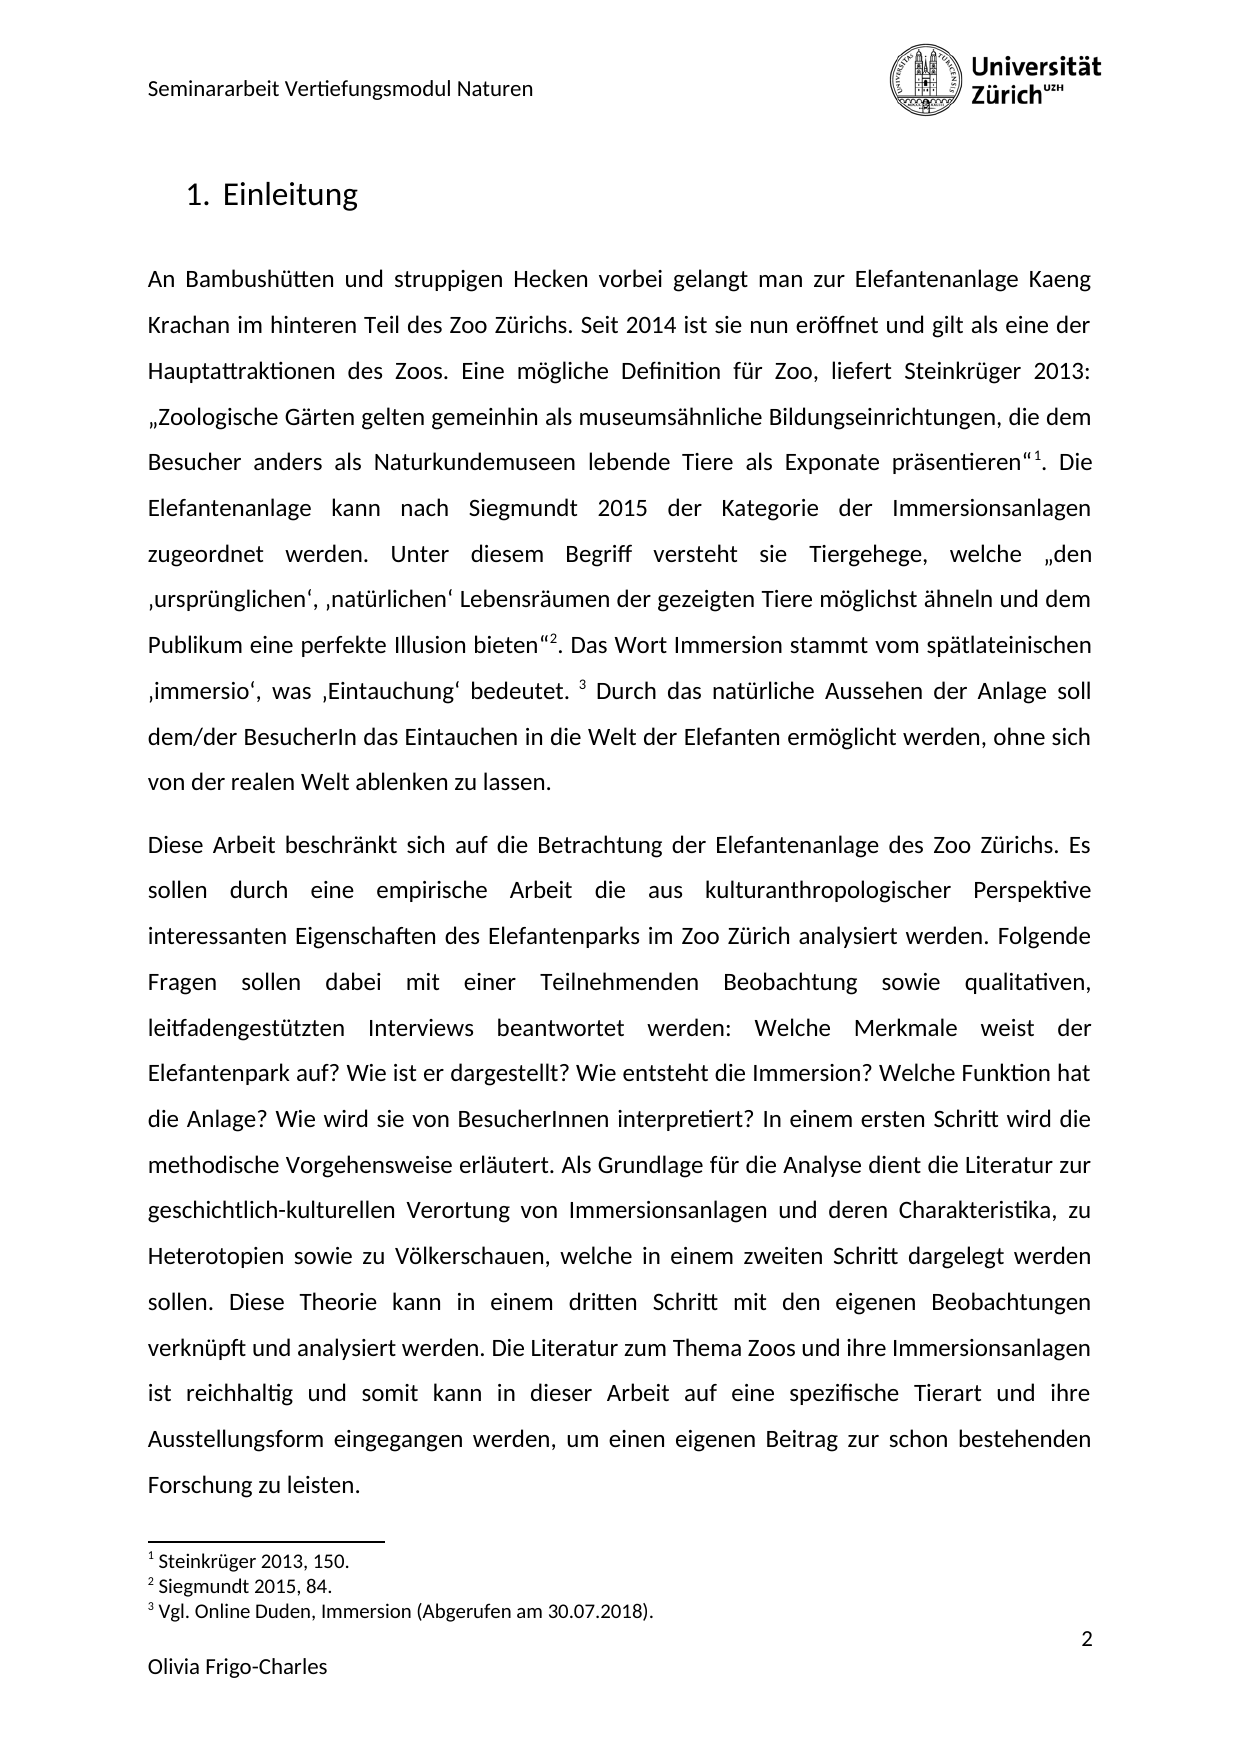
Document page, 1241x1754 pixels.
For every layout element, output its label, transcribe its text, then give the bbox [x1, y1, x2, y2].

text An Bambushütten und struppigen Hecken vorbei gelangt man zur Elefantenanlage Kaeng Krachan im hinteren Teil des Zoo Zürichs. Seit 2014 ist sie nun eröffnet und gilt als eine der Hauptattraktionen des Zoos. Eine mögliche Definition für Zoo, liefert Steinkrüger 2013: „Zoologische Gärten gelten gemeinhin als museumsähnliche Bildungseinrichtungen, die dem Besucher anders als Naturkundemuseen lebende Tiere als Exponate präsentieren“. Die Elefantenanlage kann nach Siegmundt 2015 der Kategorie der Immersionsanlagen zugeordnet werden. Unter diesem Begriff versteht sie Tiergehege, welche „den ‚ursprünglichen‘, ‚natürlichen‘ Lebensräumen der gezeigten Tiere möglichst ähneln und dem Publikum eine perfekte Illusion bieten“. Das Wort Immersion stammt vom spätlateinischen ‚immersio‘, was ‚Eintauchung‘ bedeutet. Durch das natürliche Aussehen der Anlage soll dem/der BesucherIn das Eintauchen in die Welt der Elefanten ermöglicht werden, ohne sich von der realen Welt ablenken zu lassen. [148, 263, 1093, 797]
picture [885, 39, 1105, 120]
subtitle Einleitung [185, 173, 1093, 213]
text Diese Arbeit beschränkt sich auf die Betrachtung der Elefantenanlage des Zoo Zürichs. Es sollen durch eine empirische Arbeit die aus kulturanthropologischer Perspektive interessanten Eigenschaften des Elefantenparks im Zoo Zürich analysiert werden. Folgende Fragen sollen dabei mit einer Teilnehmenden Beobachtung sowie qualitativen, leitfadengestützten Interviews beantwortet werden: Welche Merkmale weist der Elefantenpark auf? Wie ist er dargestellt? Wie entsteht die Immersion? Welche Funktion hat die Anlage? Wie wird sie von BesucherInnen interpretiert? In einem ersten Schritt wird die methodische Vorgehensweise erläutert. Als Grundlage für die Analyse dient die Literatur zur geschichtlich-kulturellen Verortung von Immersionsanlagen und deren Charakteristika, zu Heterotopien sowie zu Völkerschauen, welche in einem zweiten Schritt dargelegt werden sollen. Diese Theorie kann in einem dritten Schritt mit den eigenen Beobachtungen verknüpft und analysiert werden. Die Literatur zum Thema Zoos und ihre Immersionsanlagen ist reichhaltig und somit kann in dieser Arbeit auf eine spezifische Tierart und ihre Ausstellungsform eingegangen werden, um einen eigenen Beitrag zur schon bestehenden Forschung zu leisten. [148, 829, 1093, 1499]
